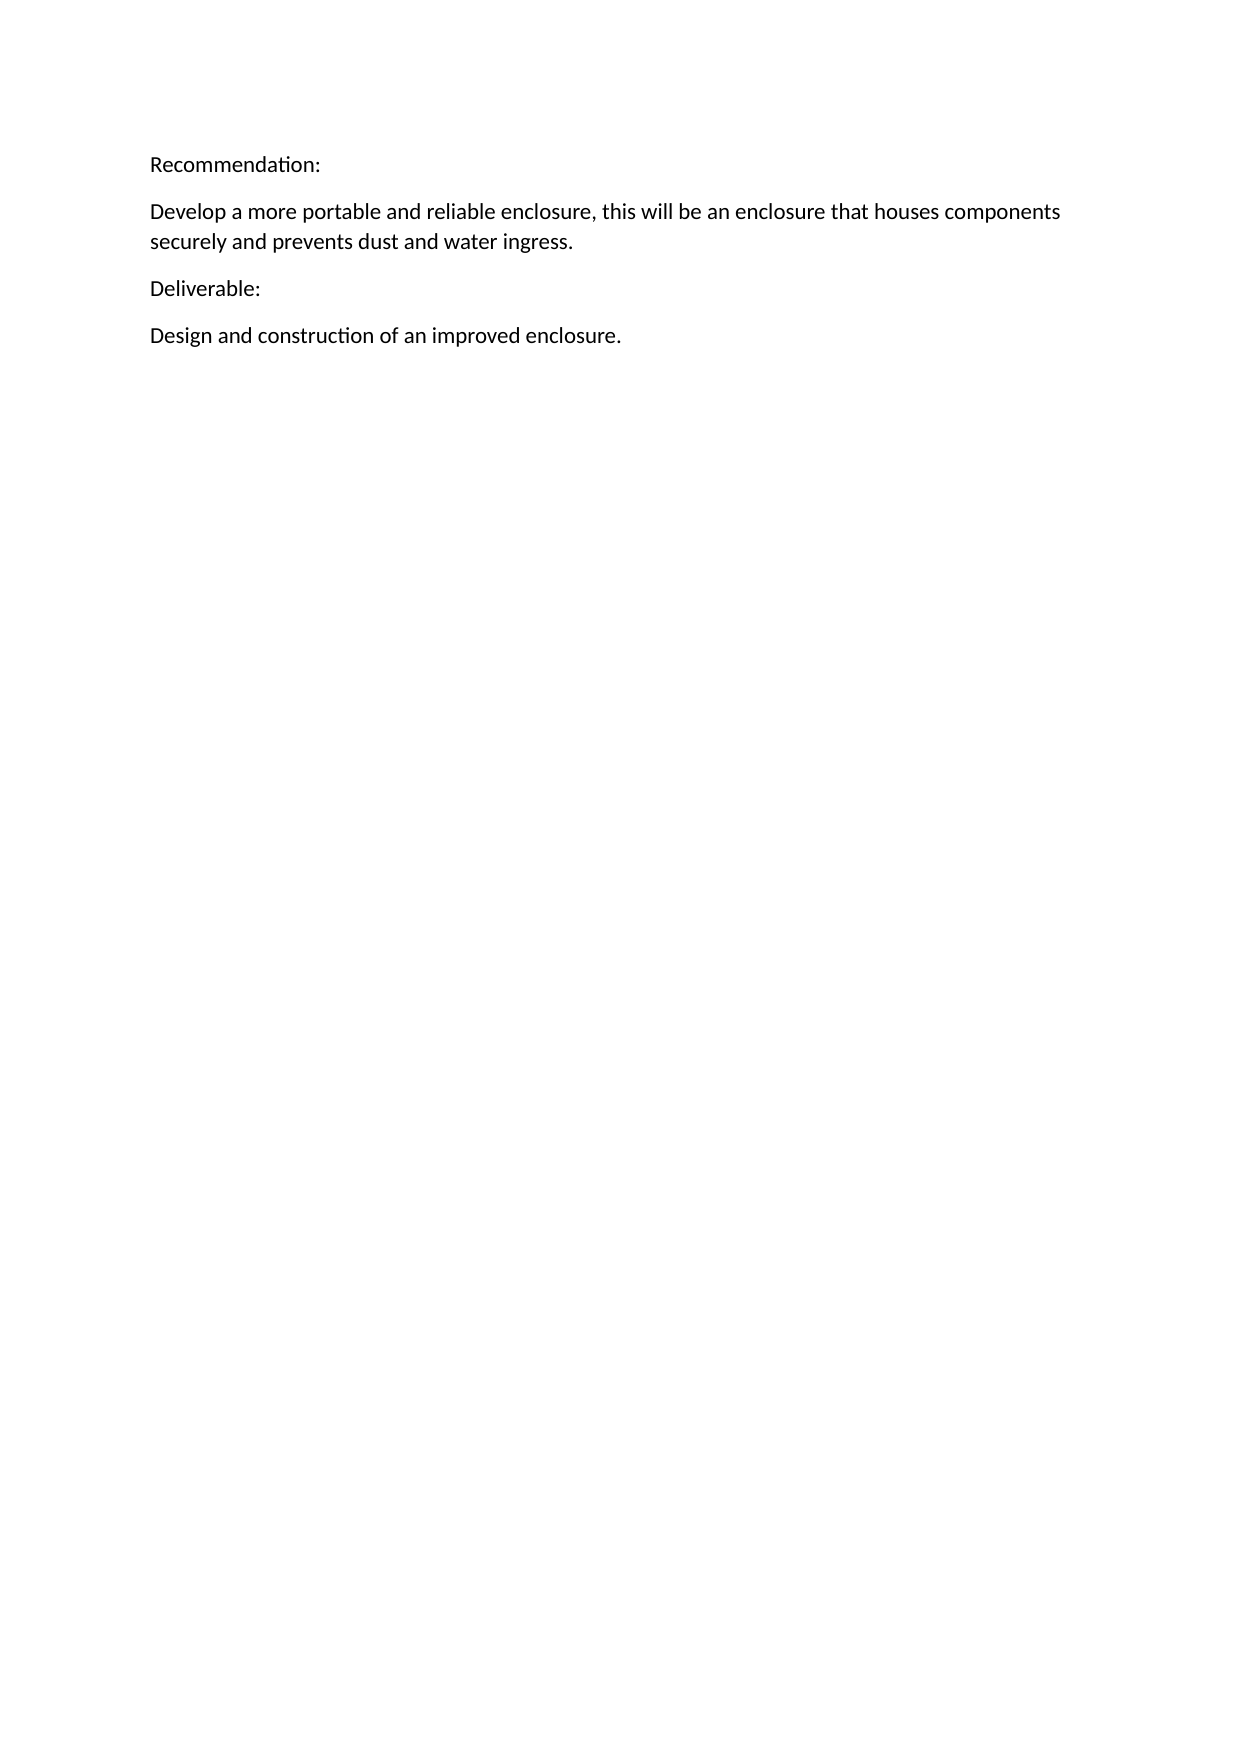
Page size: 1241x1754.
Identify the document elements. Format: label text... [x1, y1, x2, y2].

text Recommendation: [150, 150, 1090, 178]
text Design and construction of an improved enclosure. [150, 321, 1090, 349]
text Develop a more portable and reliable enclosure, this will be an enclosure that houses components securely and prevents dust and water ingress. [150, 197, 1090, 255]
text Deliverable: [150, 274, 1090, 302]
